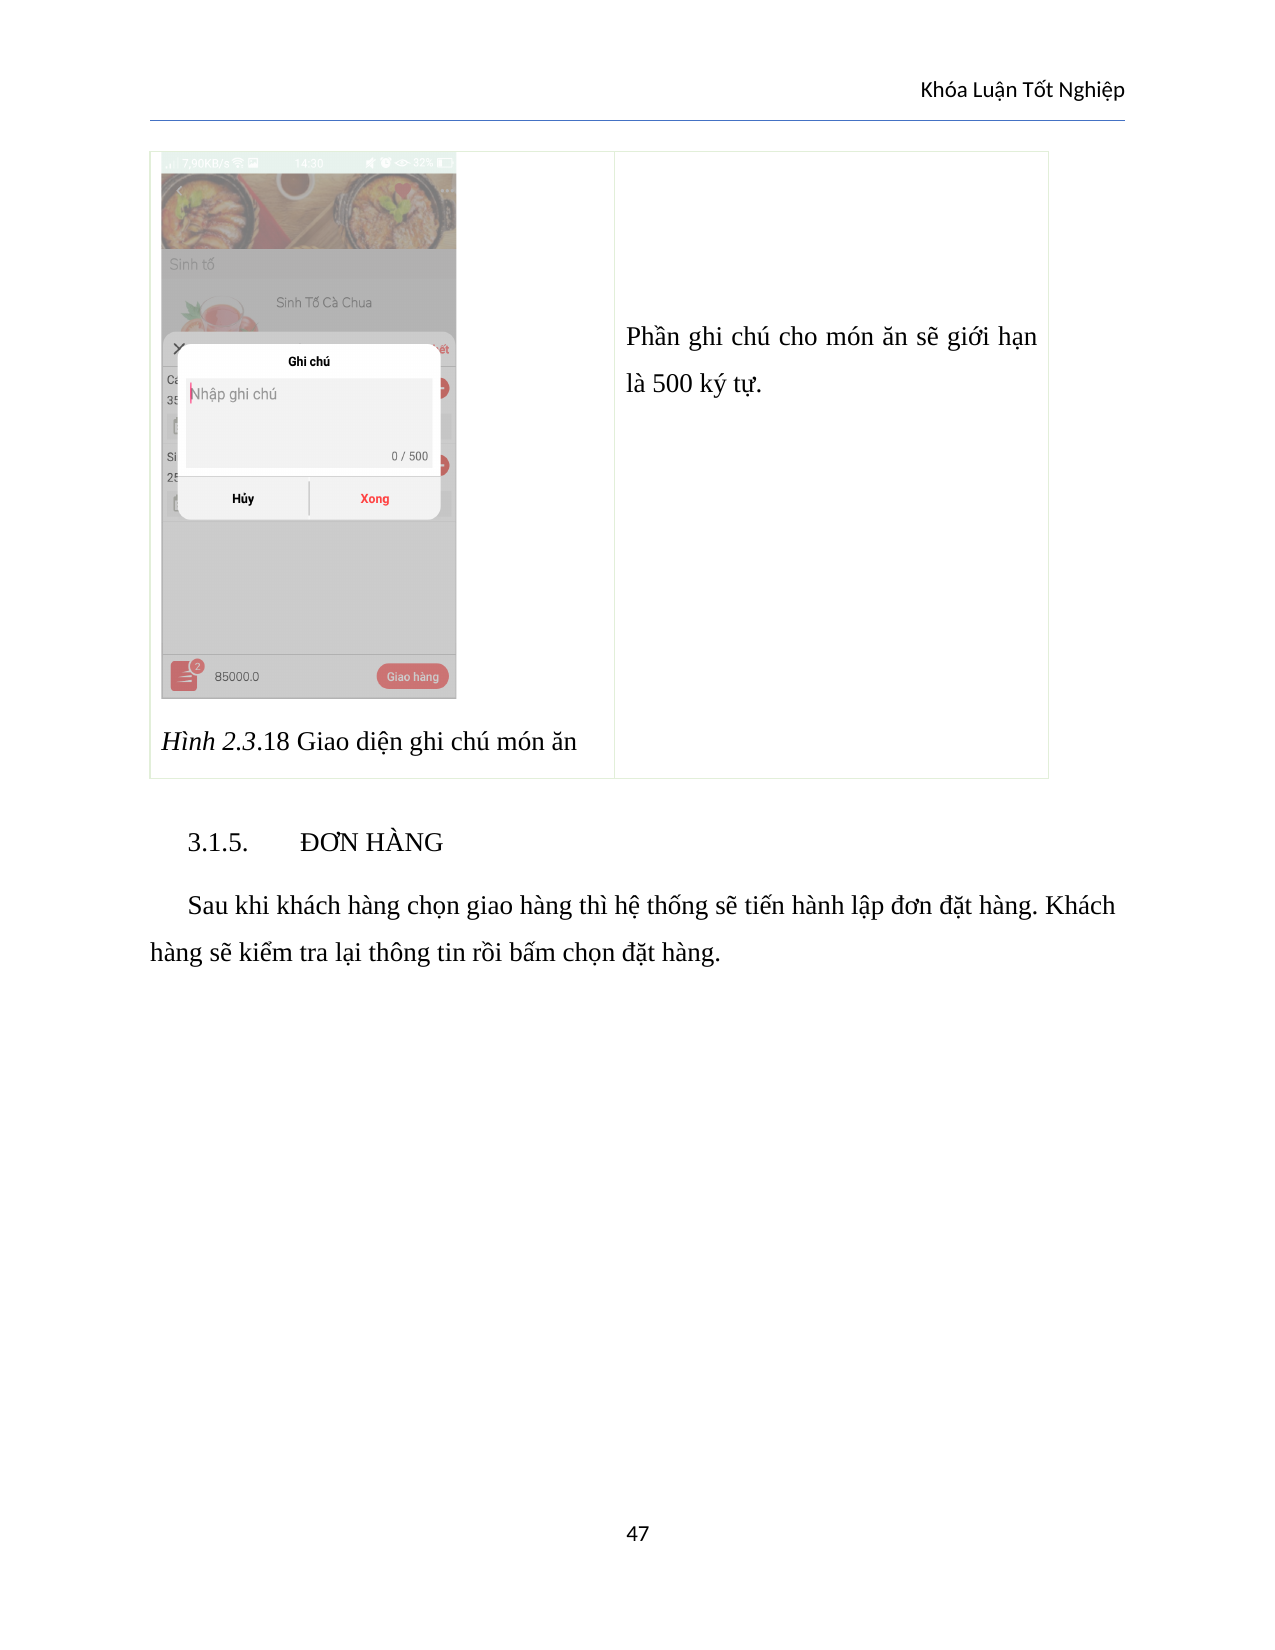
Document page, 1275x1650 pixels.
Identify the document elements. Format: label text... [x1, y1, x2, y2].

text Sau khi khách hàng chọn giao hàng thì hệ thống sẽ tiến hành lập đơn đặt hàng. Khách hàng sẽ kiểm tra lại thông tin rồi bấm chọn đặt hàng. [150, 889, 1125, 967]
table_cell Hình 2.3.18 Giao diện ghi chú món ăn [151, 152, 614, 778]
picture [161, 152, 457, 699]
table_cell Phần ghi chú cho món ăn sẽ giới hạn là 500 ký tự. [615, 152, 1048, 778]
list ĐƠN HÀNG [187, 826, 1125, 857]
